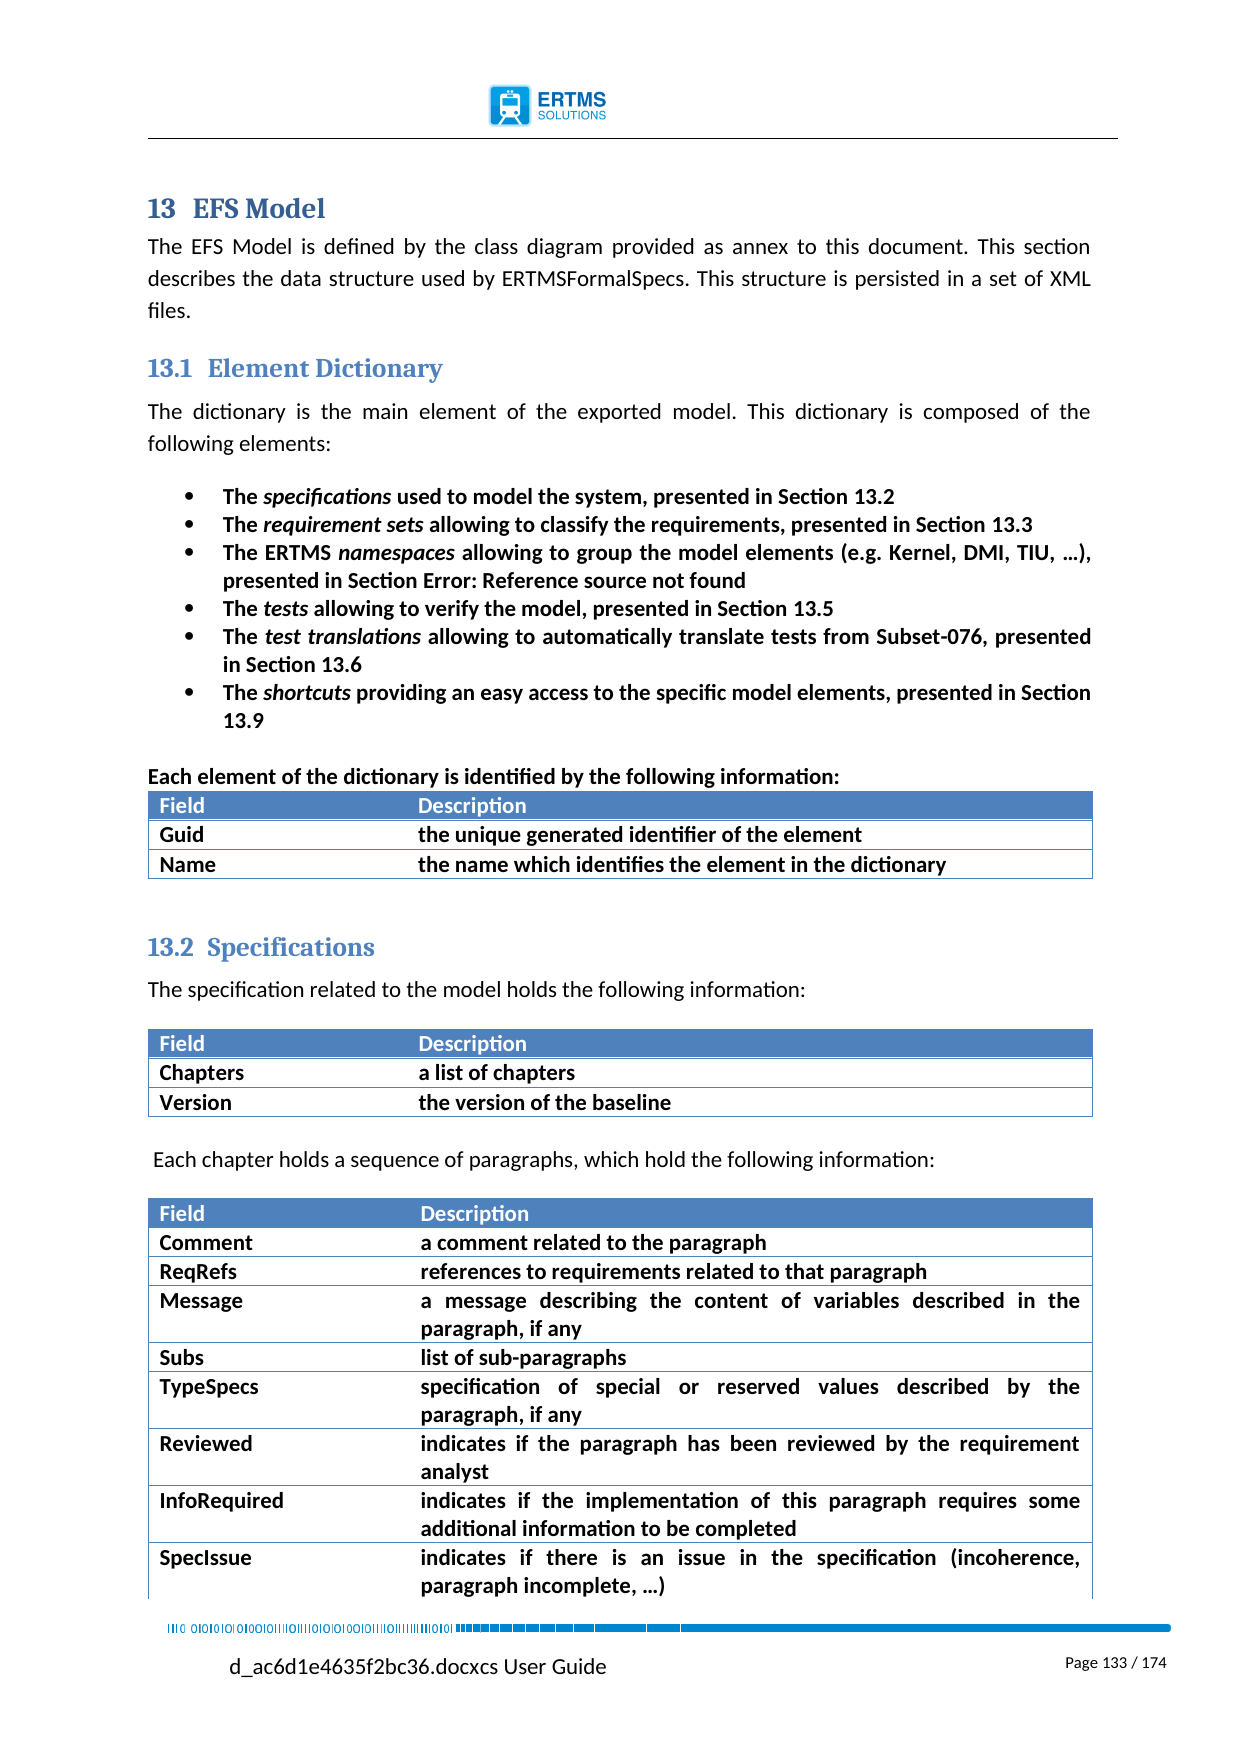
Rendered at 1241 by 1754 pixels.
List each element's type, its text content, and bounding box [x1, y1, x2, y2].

table_cell the unique generated identifier of the element [407, 821, 1092, 849]
table_cell indicates if there is an issue in the specification (incoherence, paragraph incomplete, …) [409, 1543, 1092, 1599]
table_cell the version of the baseline [407, 1088, 1092, 1116]
table_cell InfoRequired [149, 1486, 409, 1542]
list The tests allowing to verify the model, presented in Section 13.5 [185, 594, 1093, 622]
table_cell Chapters [149, 1059, 407, 1087]
table_cell Guid [149, 821, 407, 849]
table_cell Subs [149, 1343, 409, 1371]
table_cell Comment [149, 1228, 409, 1256]
list The ERTMS namespaces allowing to group the model elements (e.g. Kernel, DMI, TIU, …), presented in Section 0 [185, 538, 1093, 594]
list Each element of the dictionary is identified by the following information: [148, 762, 1093, 791]
table_cell Version [149, 1088, 407, 1116]
table_cell SpecIssue [149, 1543, 409, 1599]
text The dictionary is the main element of the exported model. This dictionary is composed of the following elements: [148, 397, 1093, 457]
text Each chapter holds a sequence of paragraphs, which hold the following information: [148, 1145, 1093, 1173]
text The EFS Model is defined by the class diagram provided as annex to this document. This section describes the data structure used by ERTMSFormalSpecs. This structure is persisted in a set of XML files. [148, 232, 1093, 324]
subtitle Element Dictionary [148, 353, 1093, 384]
table_cell specification of special or reserved values described by the paragraph, if any [409, 1372, 1092, 1428]
picture [477, 73, 617, 138]
table_cell indicates if the implementation of this paragraph requires some additional information to be completed [409, 1486, 1092, 1542]
table_cell a message describing the content of variables described in the paragraph, if any [409, 1286, 1092, 1342]
subtitle EFS Model [148, 192, 1093, 226]
table_cell Name [149, 850, 407, 878]
text The specification related to the model holds the following information: [148, 975, 1093, 1003]
list The shortcuts providing an easy access to the specific model elements, presented in Section 13.9 [185, 678, 1093, 734]
table_cell references to requirements related to that paragraph [409, 1257, 1092, 1285]
table_cell TypeSpecs [149, 1372, 409, 1428]
table_cell list of sub-paragraphs [409, 1343, 1092, 1371]
table_header Field [149, 792, 407, 819]
table_cell the name which identifies the element in the dictionary [407, 850, 1092, 878]
subtitle Specifications [148, 932, 1093, 963]
table_header Field [149, 1199, 409, 1227]
list The specifications used to model the system, presented in Section 13.2 [185, 482, 1093, 510]
table_cell ReqRefs [149, 1257, 409, 1285]
table_header Field [149, 1030, 407, 1057]
table_cell a list of chapters [407, 1059, 1092, 1087]
picture [167, 1624, 1171, 1633]
list The requirement sets allowing to classify the requirements, presented in Section 13.3 [185, 510, 1093, 538]
table_cell a comment related to the paragraph [409, 1228, 1092, 1256]
table_cell Message [149, 1286, 409, 1342]
table_header Description [407, 1030, 1092, 1057]
table_header Description [407, 792, 1092, 819]
table_header Description [409, 1199, 1092, 1227]
list The test translations allowing to automatically translate tests from Subset-076, presented in Section 13.6 [185, 622, 1093, 678]
table_cell Reviewed [149, 1429, 409, 1485]
table_cell indicates if the paragraph has been reviewed by the requirement analyst [409, 1429, 1092, 1485]
